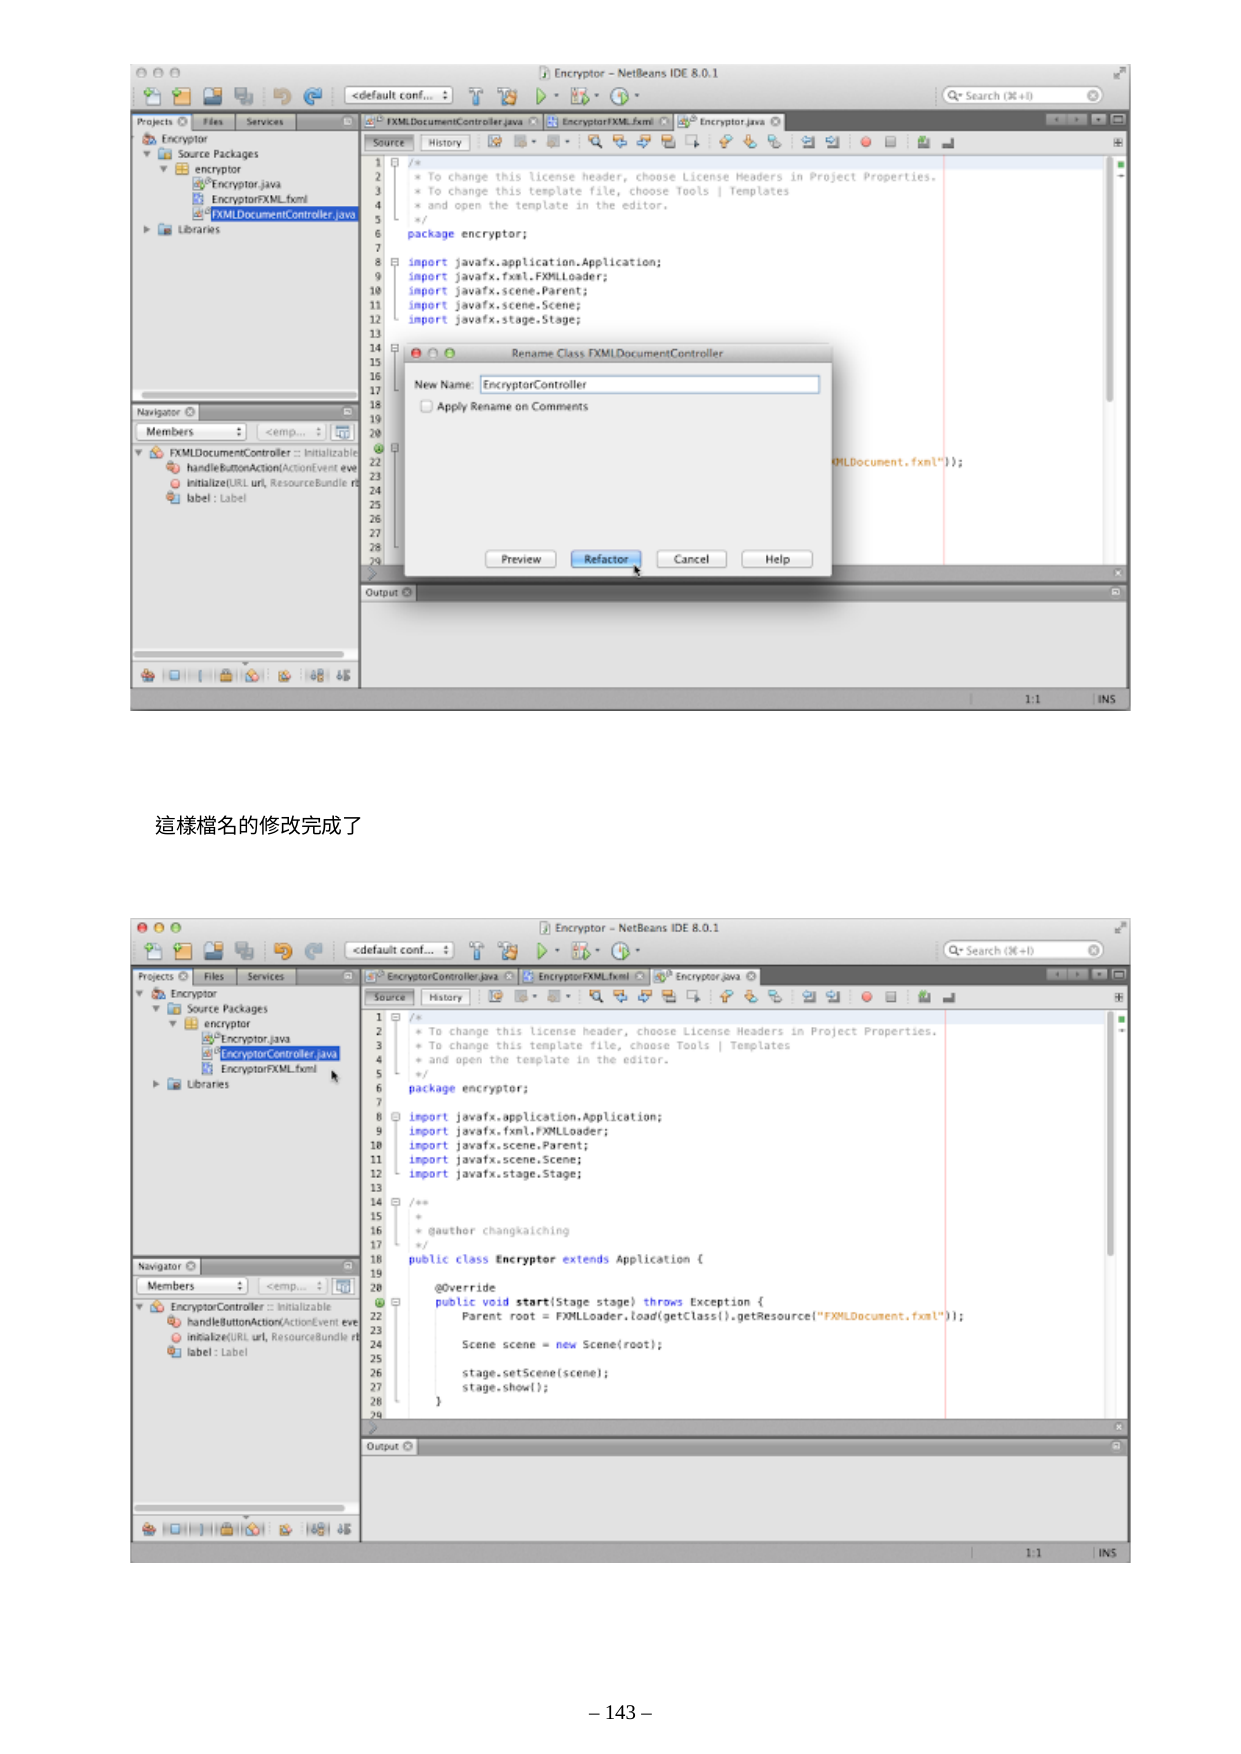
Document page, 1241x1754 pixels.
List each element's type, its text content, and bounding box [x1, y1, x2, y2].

picture [130, 918, 1131, 1563]
picture [130, 64, 1131, 711]
text 這樣檔名的修改完成了 [134, 804, 1150, 846]
